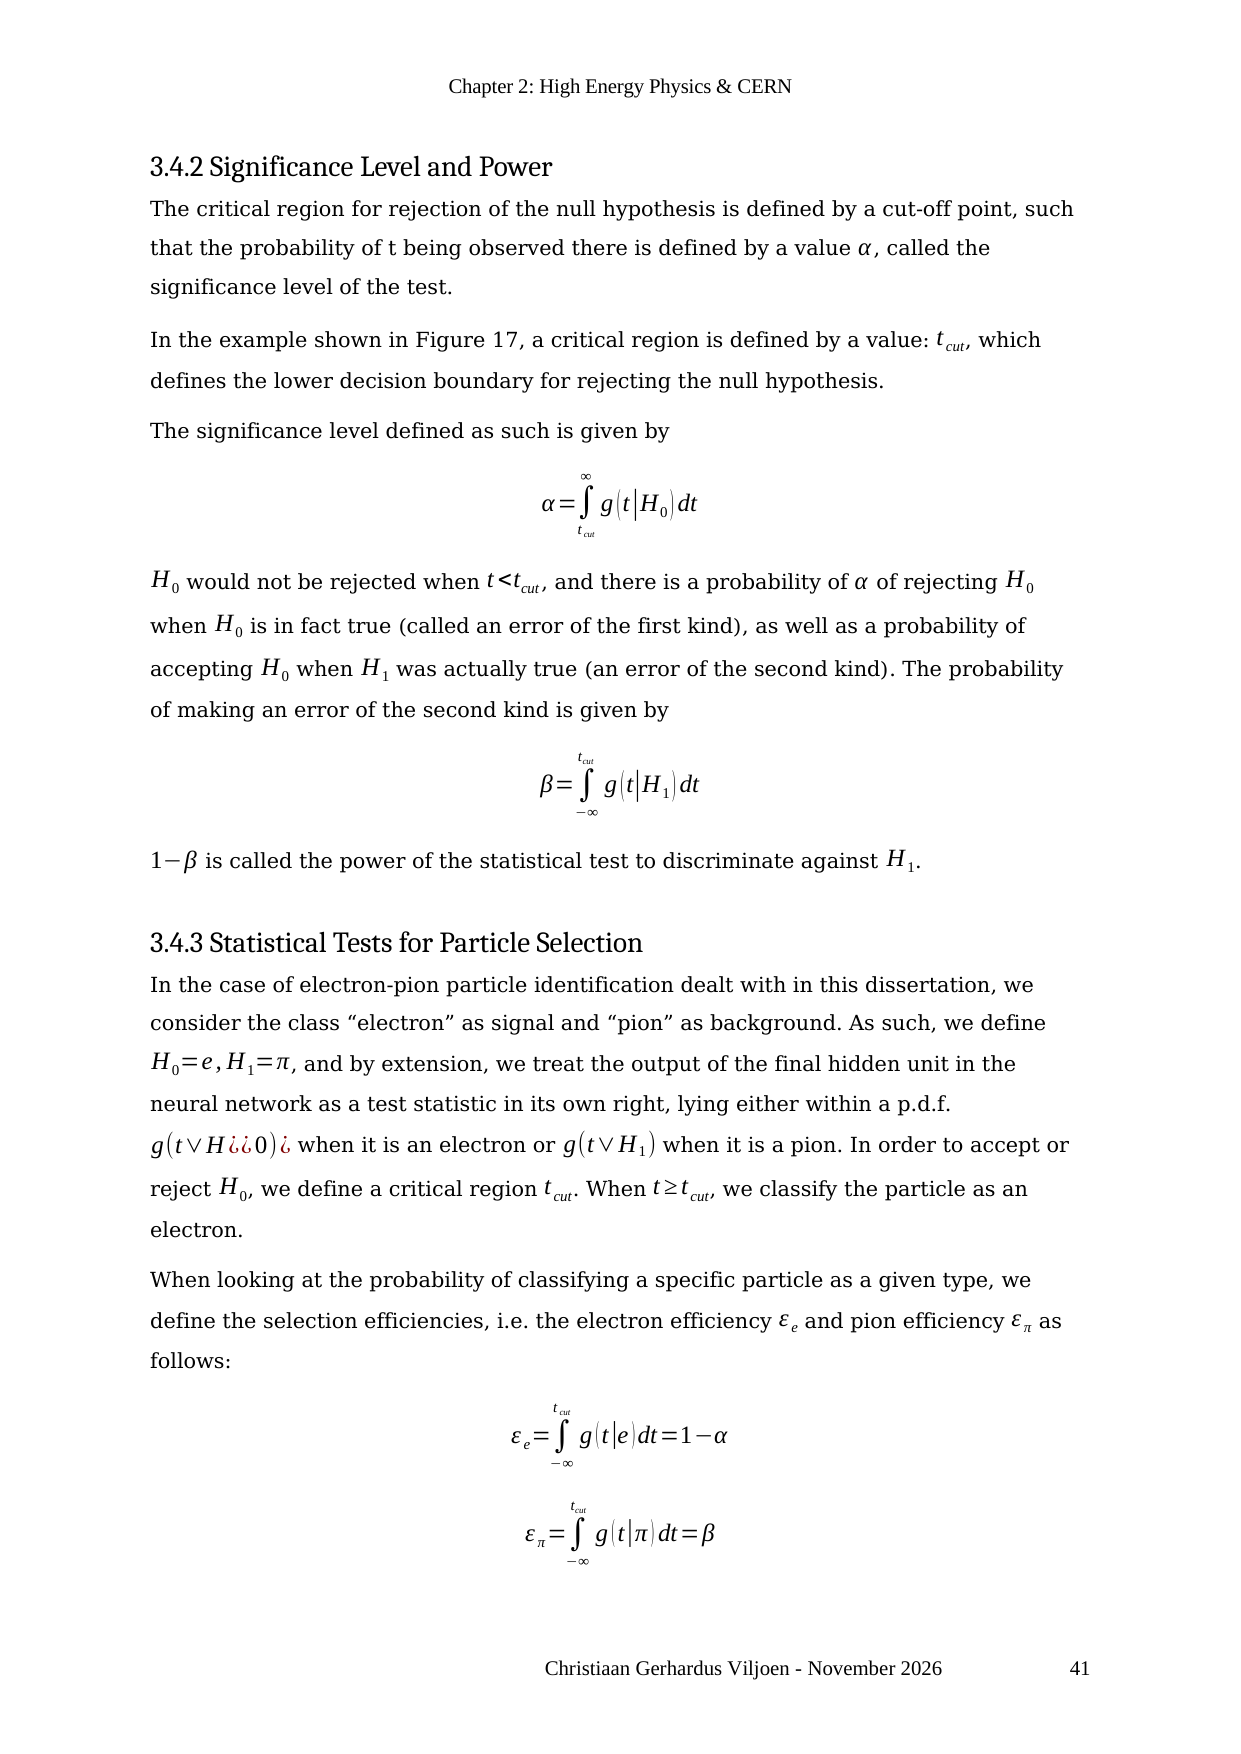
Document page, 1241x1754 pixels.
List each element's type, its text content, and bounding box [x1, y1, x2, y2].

text In the case of electron-pion particle identification dealt with in this dissertation, we consider the class “electron” as signal and “pion” as background. As such, we define , and by extension, we treat the output of the final hidden unit in the neural network as a test statistic in its own right, lying either within a p.d.f. when it is an electron or when it is a pion. In order to accept or reject , we define a critical region . When , we classify the particle as an electron. [150, 972, 1090, 1242]
subtitle Significance Level and Power [150, 150, 1090, 183]
text The significance level defined as such is given by [150, 417, 1090, 442]
text When looking at the probability of classifying a specific particle as a given type, we define the selection efficiencies, i.e. the electron efficiency and pion efficiency as follows: [150, 1267, 1090, 1373]
text The critical region for rejection of the null hypothesis is defined by a cut-off point, such that the probability of t being observed there is defined by a value , called the significance level of the test. [150, 196, 1090, 299]
text is called the power of the statistical test to discriminate against . [150, 845, 1090, 876]
subtitle Statistical Tests for Particle Selection [150, 926, 1090, 960]
text In the example shown in Figure 17, a critical region is defined by a value: , which defines the lower decision boundary for rejecting the null hypothesis. [150, 324, 1090, 392]
text would not be rejected when , and there is a probability of of rejecting when is in fact true (called an error of the first kind), as well as a probability of accepting when was actually true (an error of the second kind). The probability of making an error of the second kind is given by [150, 565, 1090, 722]
